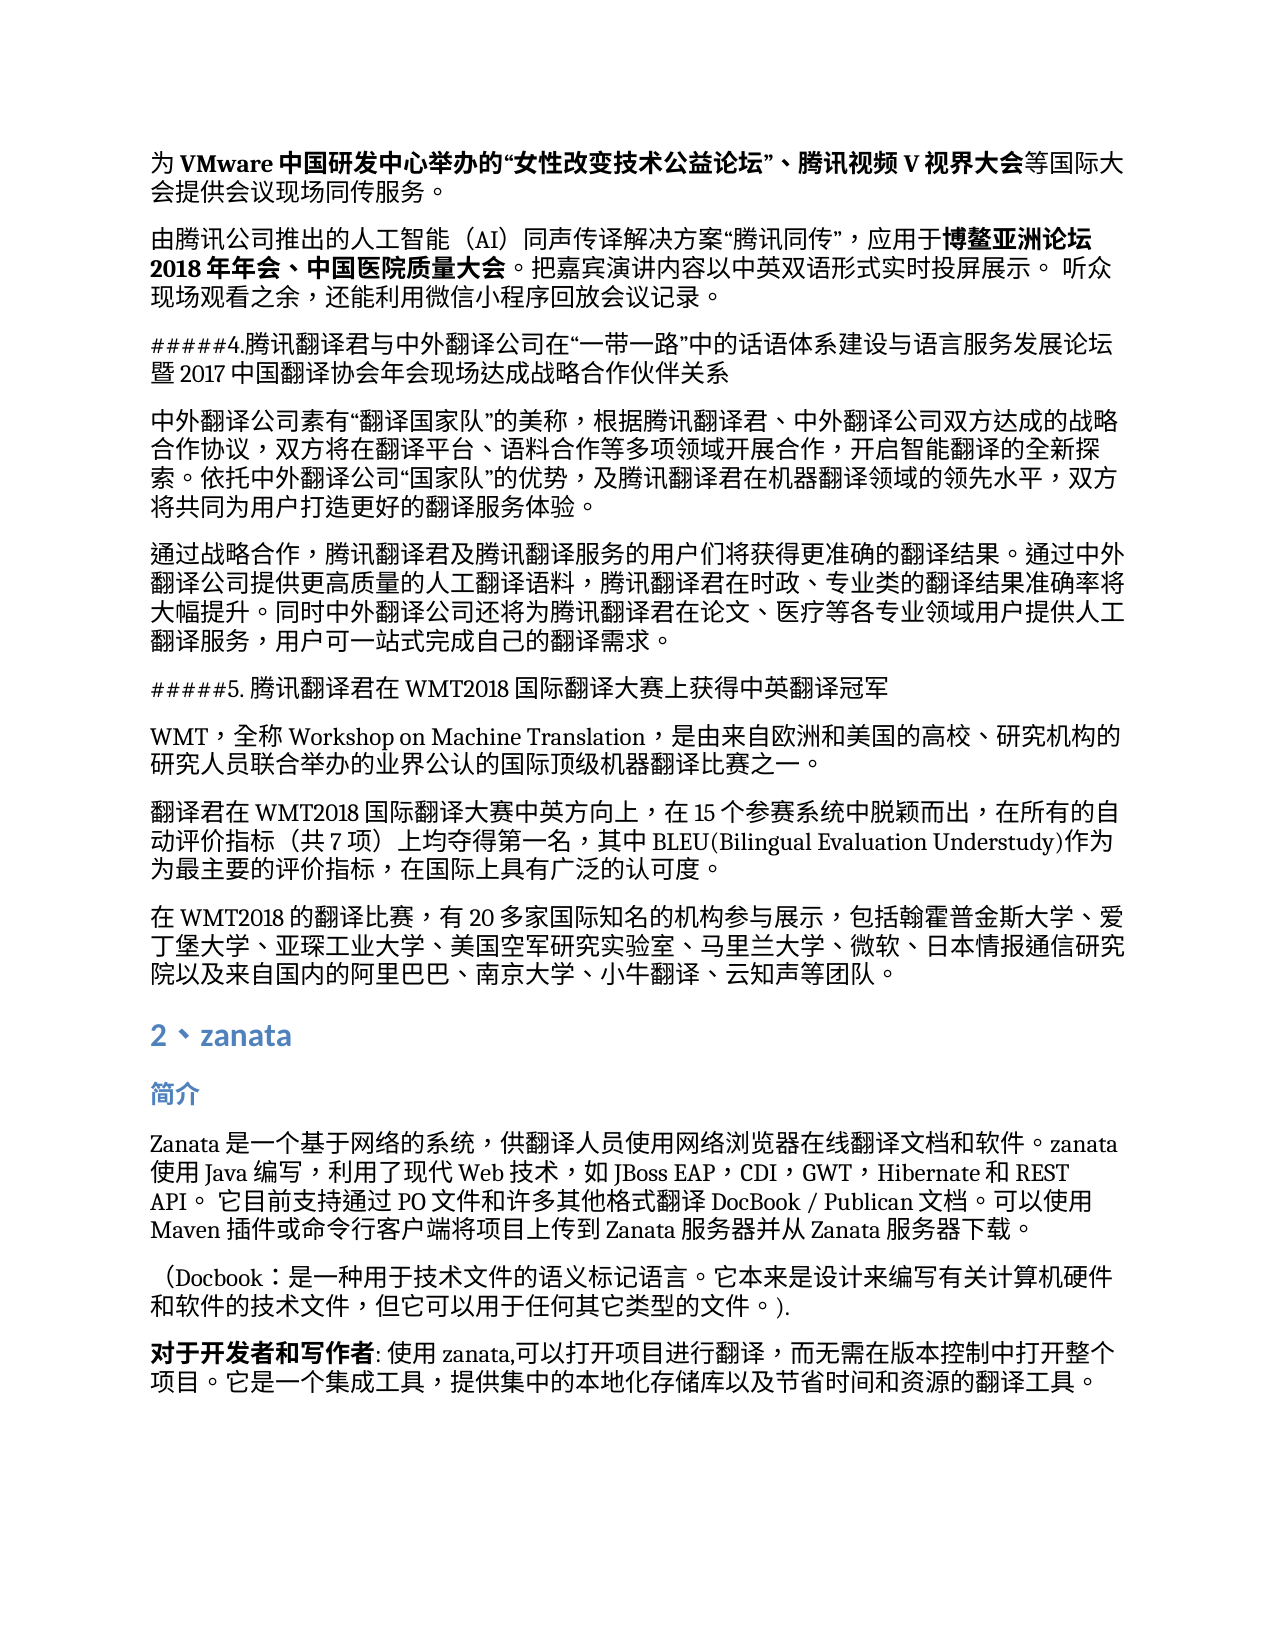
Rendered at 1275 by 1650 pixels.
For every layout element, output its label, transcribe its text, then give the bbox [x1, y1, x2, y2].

text 对于开发者和写作者: 使用zanata,可以打开项目进行翻译，而无需在版本控制中打开整个项目。它是一个集成工具，提供集中的本地化存储库以及节省时间和资源的翻译工具。 [150, 1340, 1125, 1397]
text WMT，全称Workshop on Machine Translation，是由来自欧洲和美国的高校、研究机构的研究人员联合举办的业界公认的国际顶级机器翻译比赛之一。 [150, 722, 1125, 780]
text #####4.腾讯翻译君与中外翻译公司在“一带一路”中的话语体系建设与语言服务发展论坛暨2017中国翻译协会年会现场达成战略合作伙伴关系 [150, 331, 1125, 389]
text 由腾讯公司推出的人工智能（AI）同声传译解决方案“腾讯同传”，应用于博鳌亚洲论坛2018年年会、中国医院质量大会。把嘉宾演讲内容以中英双语形式实时投屏展示。 听众现场观看之余，还能利用微信小程序回放会议记录。 [150, 226, 1125, 312]
text Zanata是一个基于网络的系统，供翻译人员使用网络浏览器在线翻译文档和软件。zanata使用Java编写，利用了现代Web技术，如JBoss EAP，CDI，GWT，Hibernate和REST API。 它目前支持通过PO文件和许多其他格式翻译DocBook / Publican文档。可以使用Maven插件或命令行客户端将项目上传到Zanata服务器并从Zanata服务器下载。 [150, 1130, 1125, 1245]
text （Docbook：是一种用于技术文件的语义标记语言。它本来是设计来编写有关计算机硬件和软件的技术文件，但它可以用于任何其它类型的文件。). [150, 1264, 1125, 1321]
text 为VMware中国研发中心举办的“女性改变技术公益论坛”、腾讯视频V视界大会等国际大会提供会议现场同传服务。 [150, 150, 1125, 207]
text #####5. 腾讯翻译君在WMT2018国际翻译大赛上获得中英翻译冠军 [150, 675, 1125, 704]
subtitle 简介 [150, 1077, 1125, 1111]
text 通过战略合作，腾讯翻译君及腾讯翻译服务的用户们将获得更准确的翻译结果。通过中外翻译公司提供更高质量的人工翻译语料，腾讯翻译君在时政、专业类的翻译结果准确率将大幅提升。同时中外翻译公司还将为腾讯翻译君在论文、医疗等各专业领域用户提供人工翻译服务，用户可一站式完成自己的翻译需求。 [150, 541, 1125, 656]
text 在WMT2018的翻译比赛，有20多家国际知名的机构参与展示，包括翰霍普金斯大学、爱丁堡大学、亚琛工业大学、美国空军研究实验室、马里兰大学、微软、日本情报通信研究院以及来自国内的阿里巴巴、南京大学、小牛翻译、云知声等团队。 [150, 904, 1125, 990]
text 中外翻译公司素有“翻译国家队”的美称，根据腾讯翻译君、中外翻译公司双方达成的战略合作协议，双方将在翻译平台、语料合作等多项领域开展合作，开启智能翻译的全新探索。依托中外翻译公司“国家队”的优势，及腾讯翻译君在机器翻译领域的领先水平，双方将共同为用户打造更好的翻译服务体验。 [150, 407, 1125, 522]
subtitle 2、zanata [150, 1011, 1125, 1056]
text 翻译君在WMT2018国际翻译大赛中英方向上，在15个参赛系统中脱颖而出，在所有的自动评价指标（共7项）上均夺得第一名，其中BLEU(Bilingual Evaluation Understudy)作为为最主要的评价指标，在国际上具有广泛的认可度。 [150, 799, 1125, 885]
